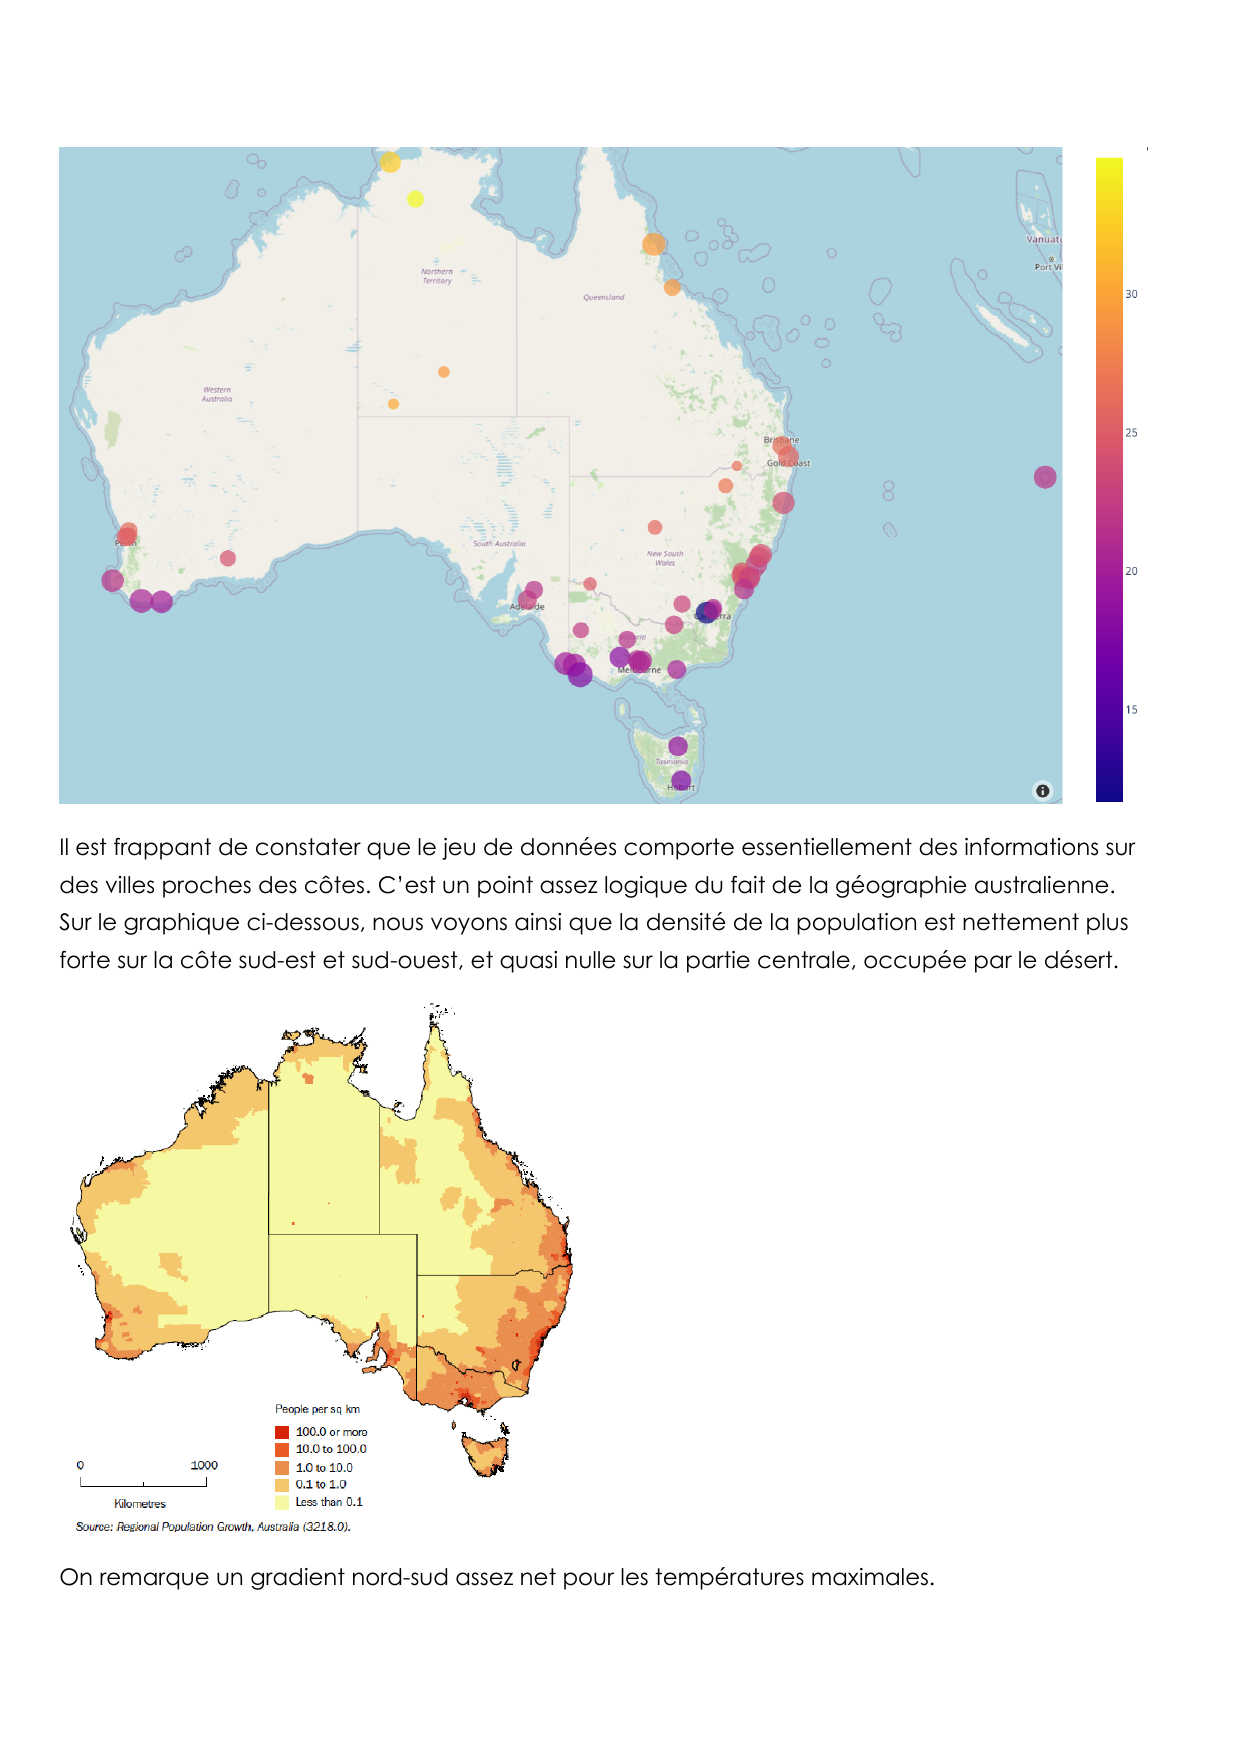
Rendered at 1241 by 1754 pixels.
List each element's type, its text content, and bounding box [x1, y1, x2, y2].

text On remarque un gradient nord-sud assez net pour les températures maximales. [59, 1560, 1152, 1593]
picture [59, 1001, 601, 1535]
text Il est frappant de constater que le jeu de données comporte essentiellement des informations sur des villes proches des côtes. C’est un point assez logique du fait de la géographie australienne. Sur le graphique ci-dessous, nous voyons ainsi que la densité de la population est nettement plus forte sur la côte sud-est et sud-ouest, et quasi nulle sur la partie centrale, occupée par le désert. [59, 830, 1152, 975]
picture [59, 147, 1152, 804]
